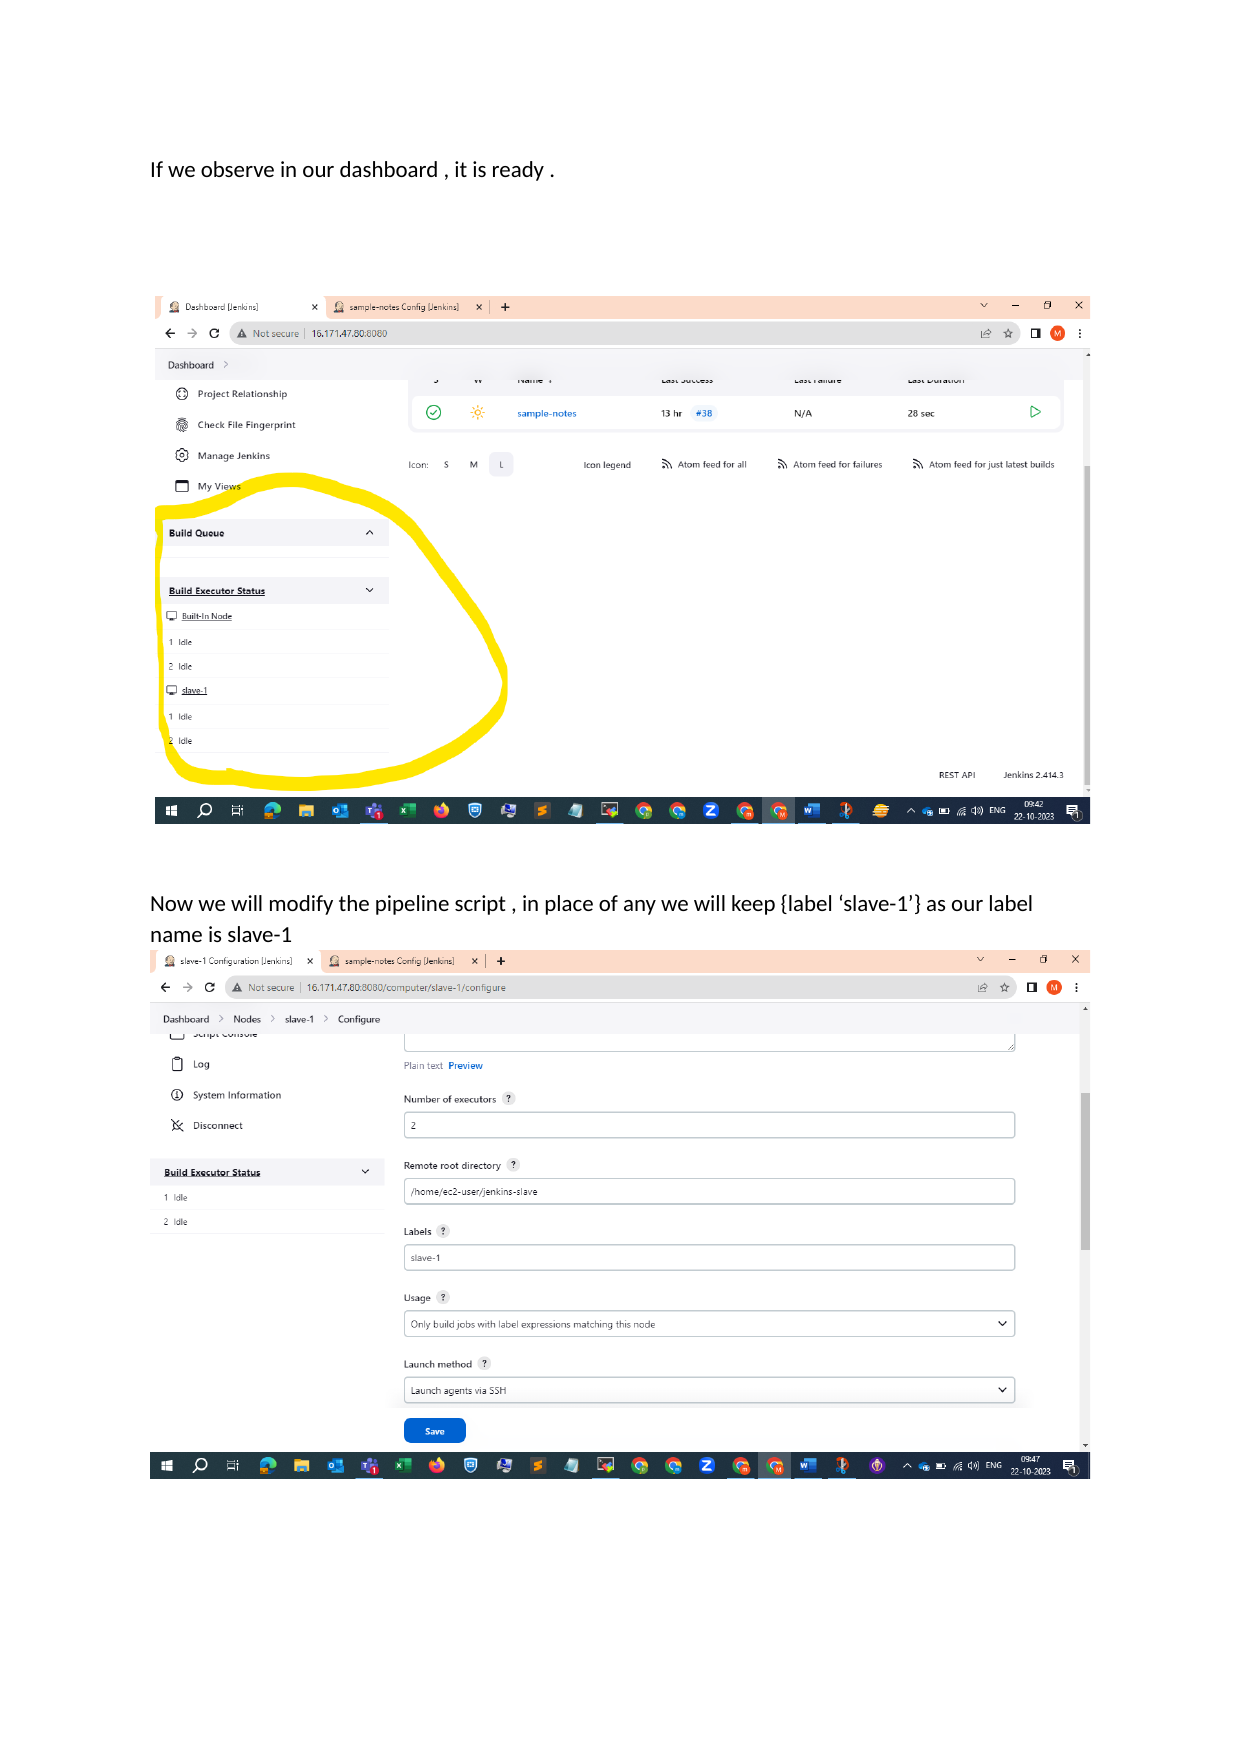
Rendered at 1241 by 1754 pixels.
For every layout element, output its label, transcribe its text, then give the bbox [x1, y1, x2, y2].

text If we observe in our dashboard , it is ready . [150, 155, 1090, 183]
picture [150, 950, 1091, 1479]
text Now we will modify the pipeline script , in place of any we will keep {label ‘slave-1’} as our label name is slave-1 [150, 889, 1090, 950]
picture [150, 296, 1091, 824]
